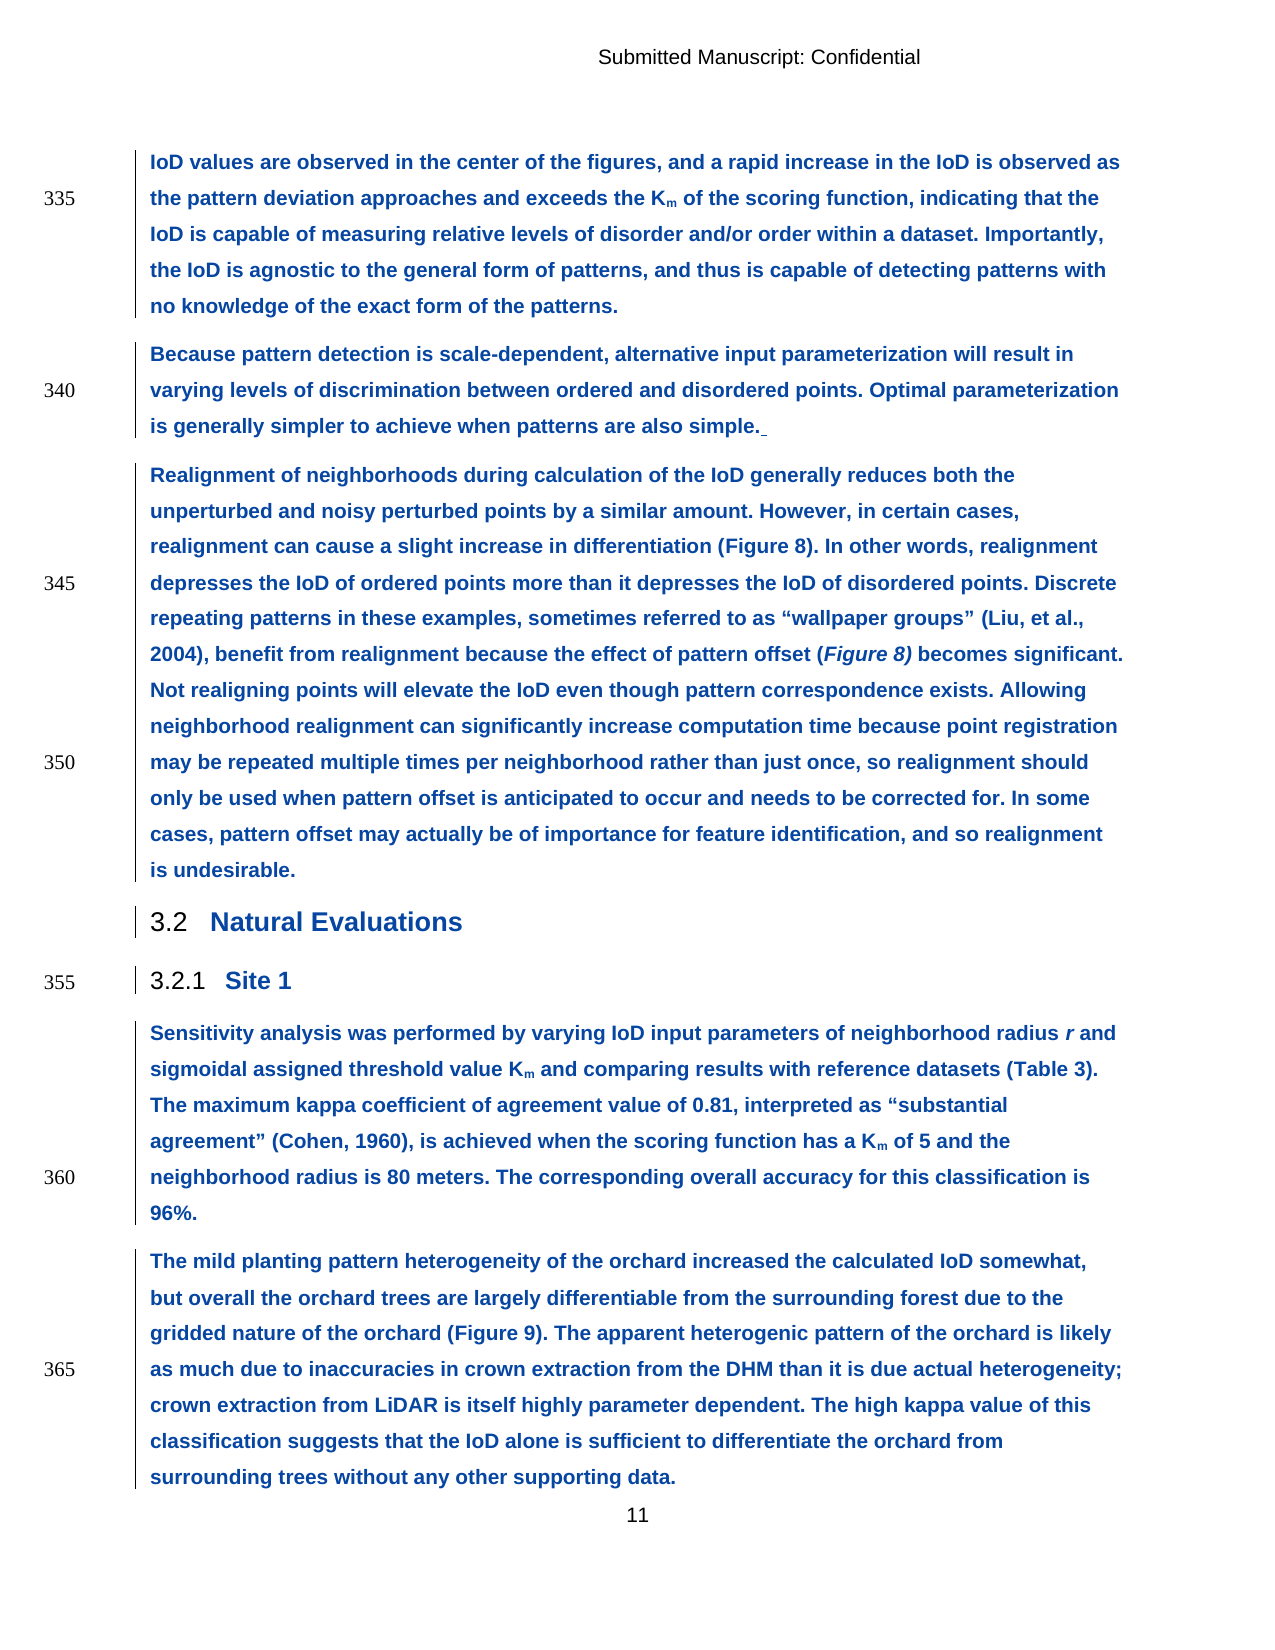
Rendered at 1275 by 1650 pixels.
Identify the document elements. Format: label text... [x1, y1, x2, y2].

text Because pattern detection is scale-dependent, alternative input parameterization will result in varying levels of discrimination between ordered and disordered points. Optimal parameterization is generally simpler to achieve when patterns are also simple. [150, 342, 1125, 438]
text Realignment of neighborhoods during calculation of the IoD generally reduces both the unperturbed and noisy perturbed points by a similar amount. However, in certain cases, realignment can cause a slight increase in differentiation (Figure 8). In other words, realignment depresses the IoD of ordered points more than it depresses the IoD of disordered points. Discrete repeating patterns in these examples, sometimes referred to as “wallpaper groups” , benefit from realignment because the effect of pattern offset (Figure 8) becomes significant. Not realigning points will elevate the IoD even though pattern correspondence exists. Allowing neighborhood realignment can significantly increase computation time because point registration may be repeated multiple times per neighborhood rather than just once, so realignment should only be used when pattern offset is anticipated to occur and needs to be corrected for. In some cases, pattern offset may actually be of importance for feature identification, and so realignment is undesirable. [150, 462, 1125, 882]
text The mild planting pattern heterogeneity of the orchard increased the calculated IoD somewhat, but overall the orchard trees are largely differentiable from the surrounding forest due to the gridded nature of the orchard (Figure 9). The apparent heterogenic pattern of the orchard is likely as much due to inaccuracies in crown extraction from the DHM than it is due actual heterogeneity; crown extraction from LiDAR is itself highly parameter dependent. The high kappa value of this classification suggests that the IoD alone is sufficient to differentiate the orchard from surrounding trees without any other supporting data. [150, 1249, 1125, 1489]
text Sensitivity analysis was performed by varying IoD input parameters of neighborhood radius r and sigmoidal assigned threshold value Km and comparing results with reference datasets (Table 3). The maximum kappa coefficient of agreement value of 0.81, interpreted as “substantial agreement” , is achieved when the scoring function has a Km of 5 and the neighborhood radius is 80 meters. The corresponding overall accuracy for this classification is 96%. [150, 1021, 1125, 1225]
subtitle Site 1 [150, 966, 1125, 994]
subtitle Natural Evaluations [150, 906, 1125, 937]
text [150, 150, 1125, 318]
